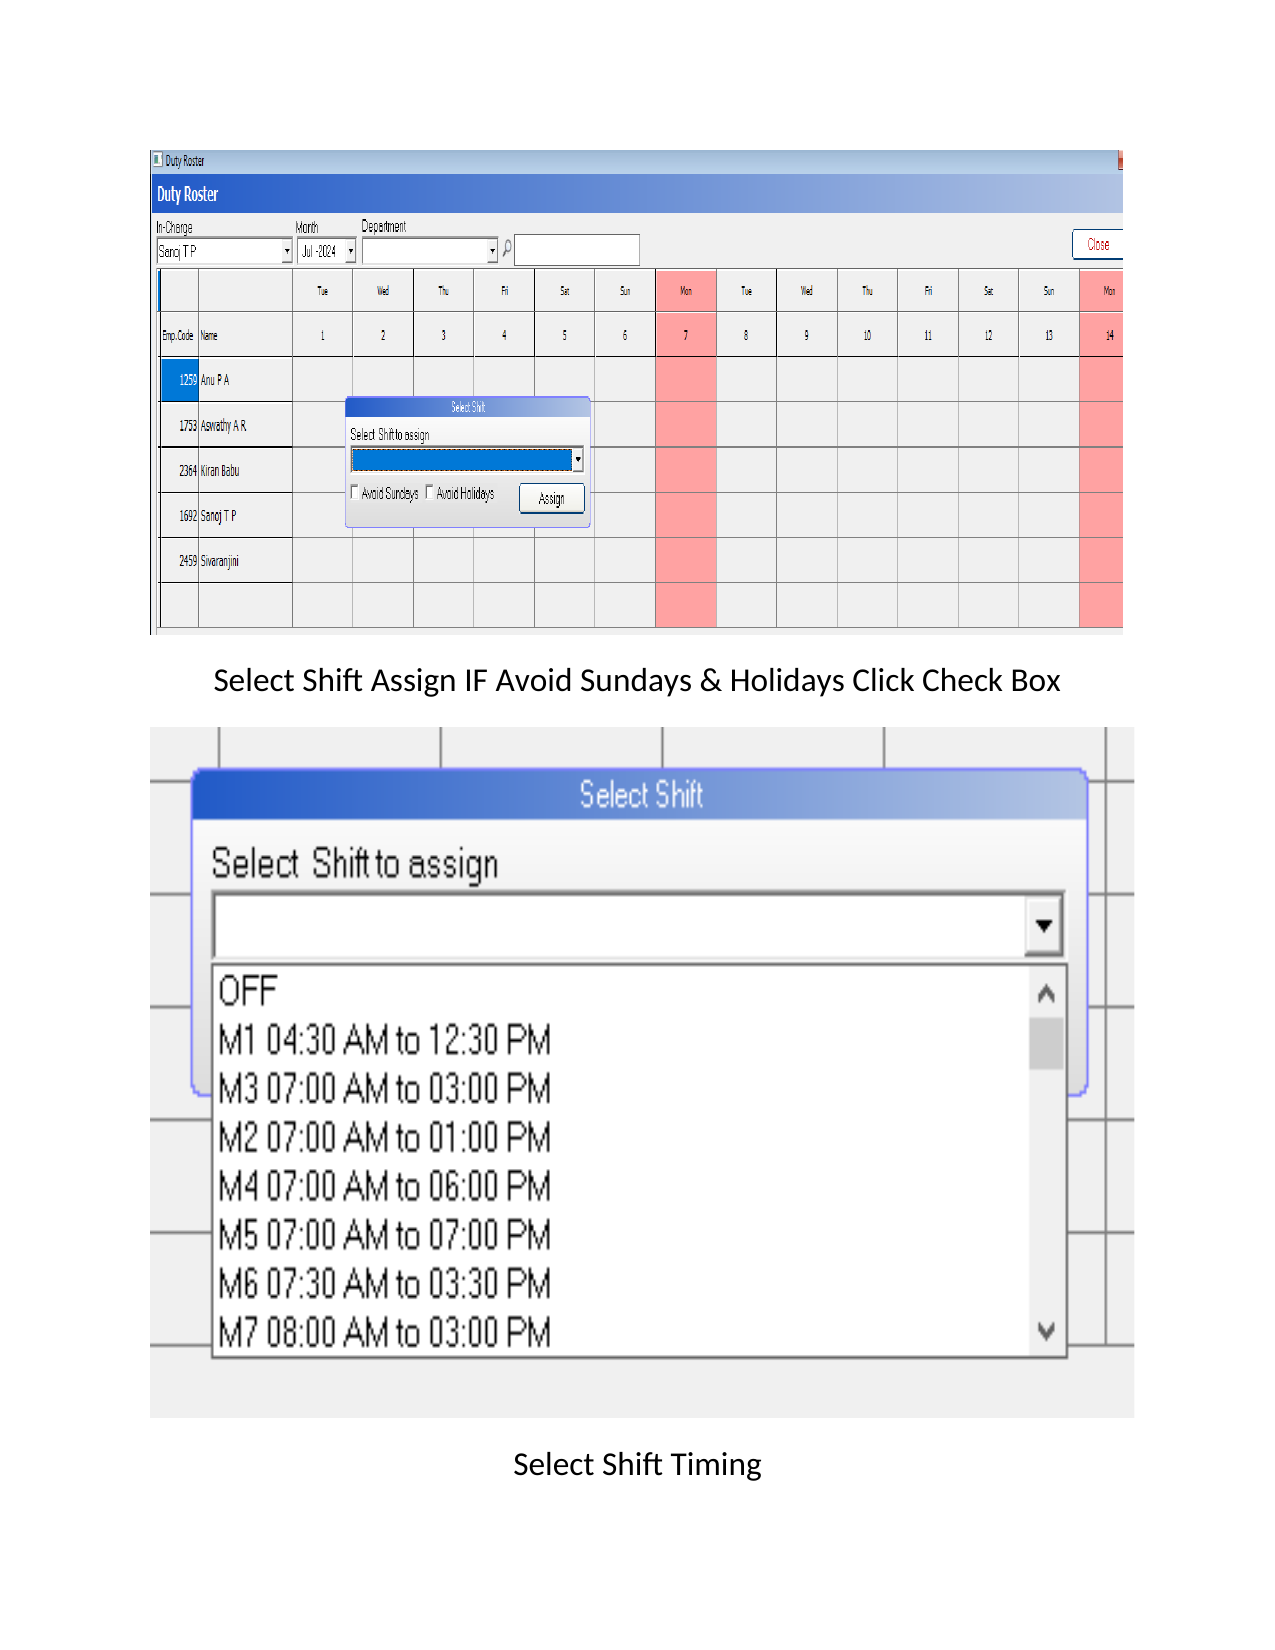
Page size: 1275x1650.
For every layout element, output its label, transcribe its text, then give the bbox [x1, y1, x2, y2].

text Select Shift Timing [150, 1443, 1125, 1483]
picture [150, 150, 1123, 635]
picture [150, 727, 1135, 1418]
text Select Shift Assign IF Avoid Sundays & Holidays Click Check Box [150, 659, 1125, 700]
